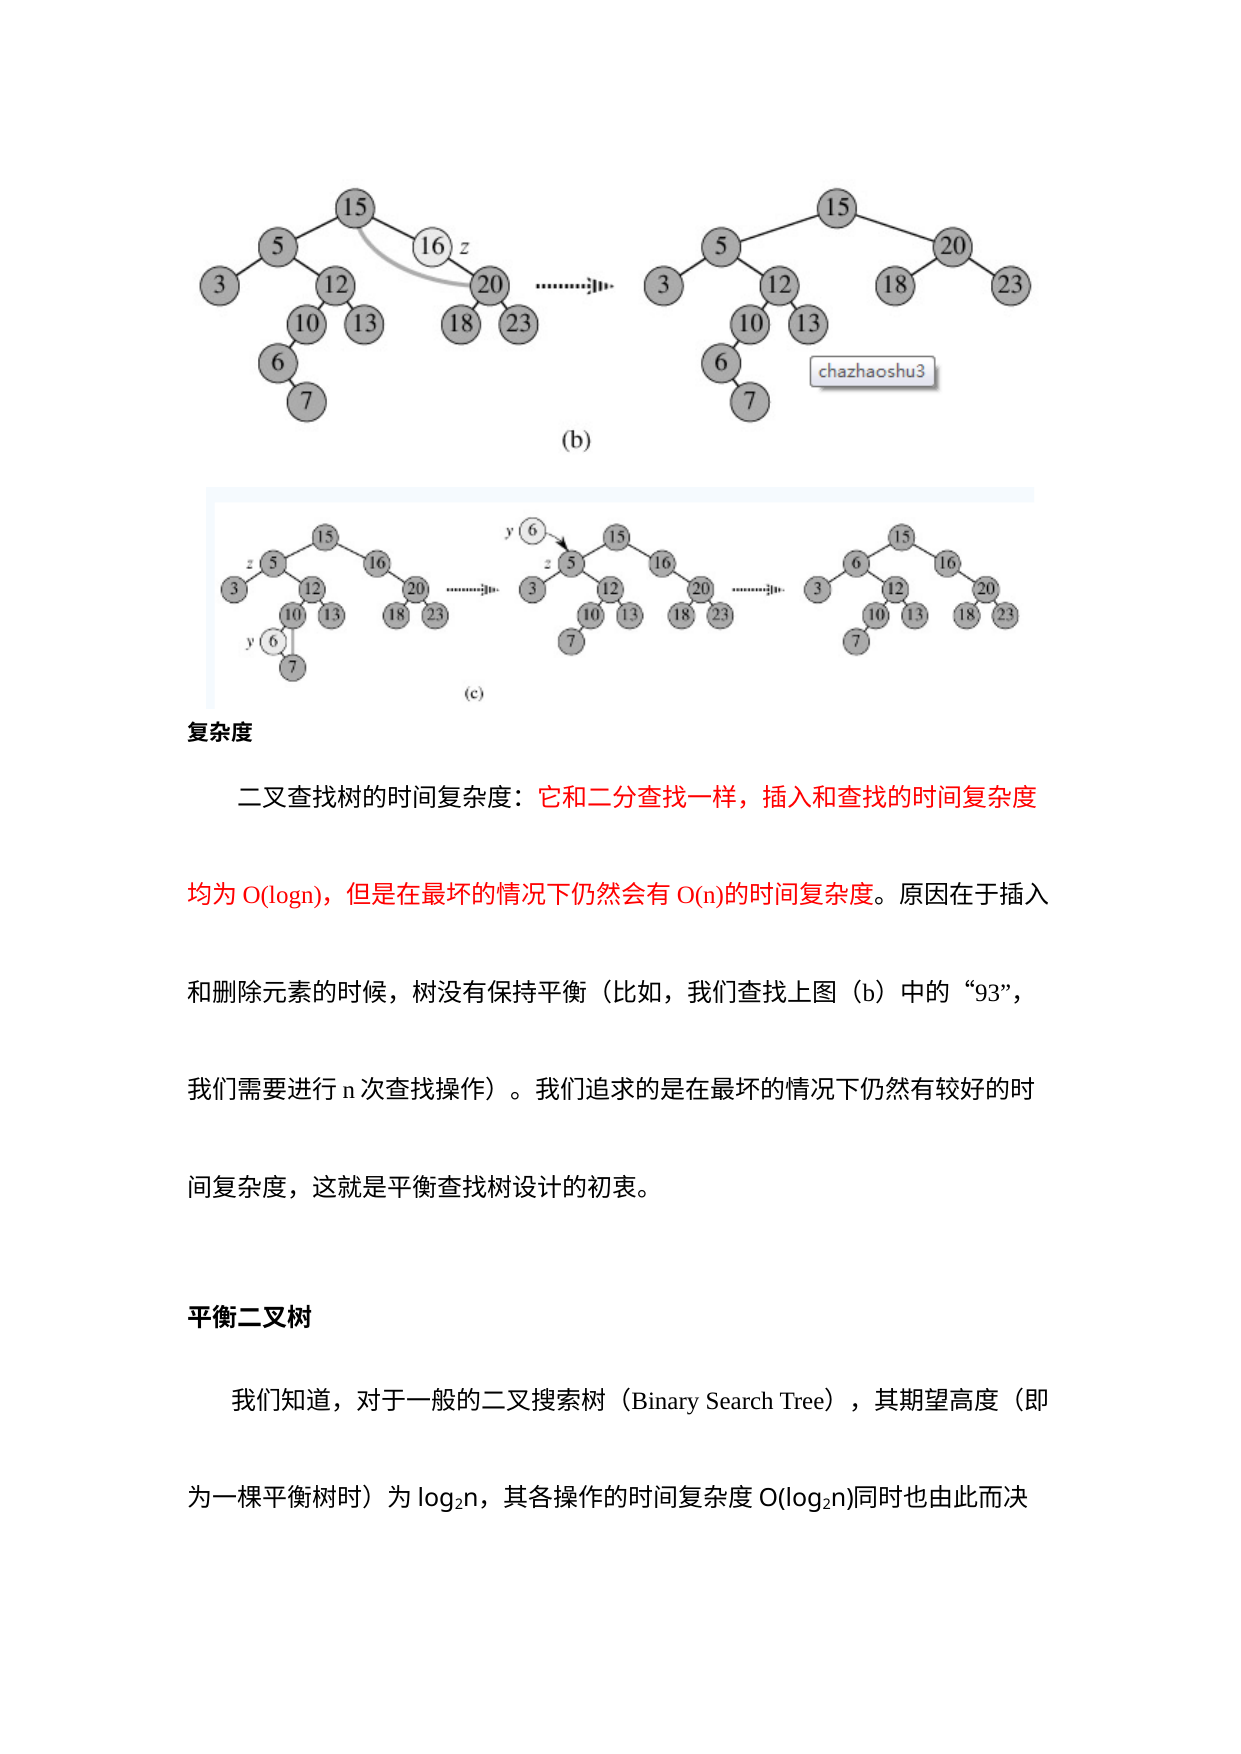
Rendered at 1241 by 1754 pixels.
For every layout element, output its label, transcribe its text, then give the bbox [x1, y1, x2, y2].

picture [206, 487, 1035, 709]
subtitle 复杂度 [187, 714, 1053, 747]
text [187, 1366, 1053, 1528]
text 二叉查找树的时间复杂度：它和二分查找一样，插入和查找的时间复杂度均为O(logn)，但是在最坏的情况下仍然会有O(n)的时间复杂度。原因在于插入和删除元素的时候，树没有保持平衡（比如，我们查找上图（b）中的“93”，我们需要进行n次查找操作）。我们追求的是在最坏的情况下仍然有较好的时间复杂度，这就是平衡查找树设计的初衷。 [187, 763, 1053, 1218]
subtitle 平衡二叉树 [187, 1283, 1053, 1348]
picture [187, 162, 1060, 462]
